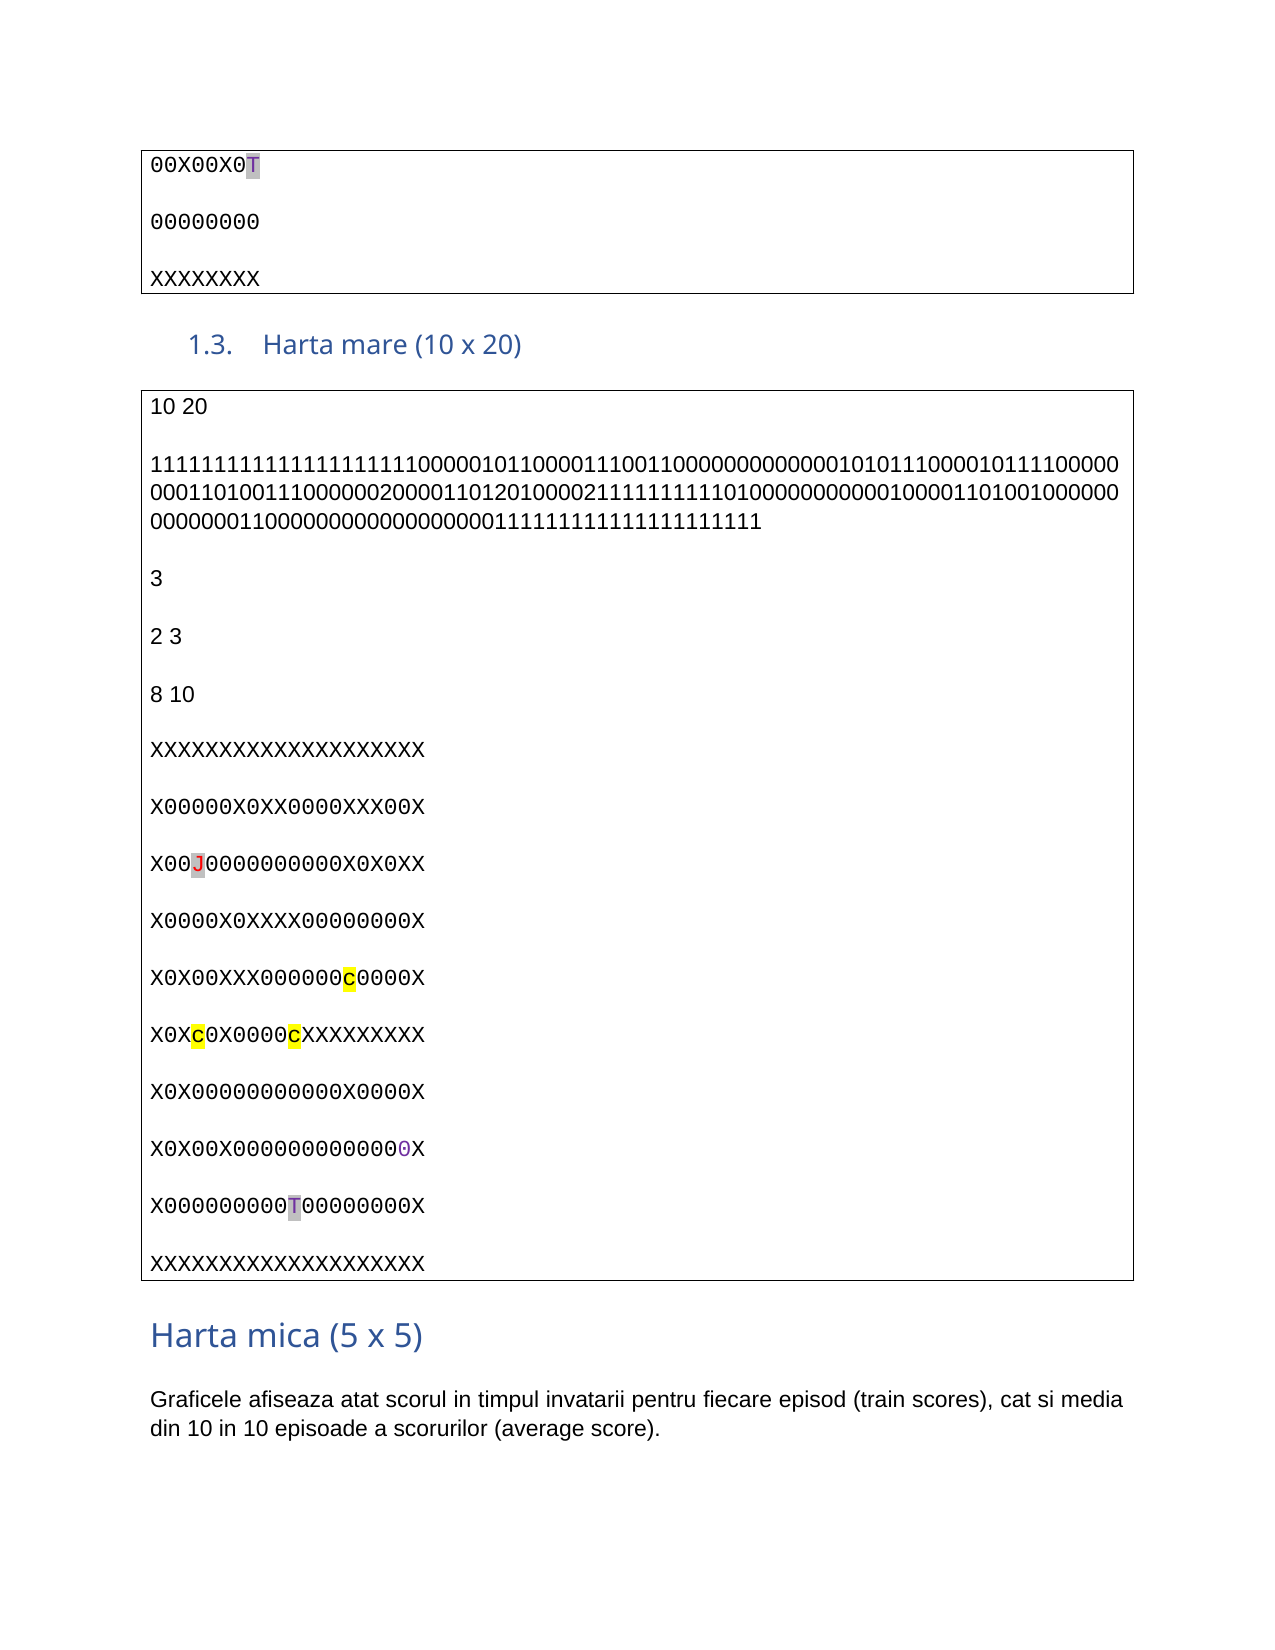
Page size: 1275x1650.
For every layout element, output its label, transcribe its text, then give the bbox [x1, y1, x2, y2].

text XXXXXXXXXXXXXXXXXXXX [142, 1249, 1133, 1280]
text XXXXXXXX [142, 264, 1133, 293]
text Graficele afiseaza atat scorul in timpul invatarii pentru fiecare episod (train scores), cat si media din 10 in 10 episoade a scorurilor (average score). [150, 1386, 1125, 1441]
text X00J0000000000X0X0XX [142, 849, 1133, 878]
text X000000000T00000000X [142, 1192, 1133, 1221]
text 00X00X0T [142, 151, 1133, 179]
text X0X00000000000X0000X [142, 1078, 1133, 1107]
subtitle Harta mare (10 x 20) [187, 325, 1125, 362]
text 8 10 [142, 677, 1133, 707]
text X0Xc0X0000cXXXXXXXXX [142, 1021, 1133, 1049]
text XXXXXXXXXXXXXXXXXXXX [142, 735, 1133, 764]
subtitle Harta mica (5 x 5) [150, 1312, 1125, 1358]
text 11111111111111111111100000101100001110011000000000000010101110000101111000000001101001110000002000011012010000211111111110100000000000100001101001000000000000011000000000000000000111111111111111111111 [142, 448, 1133, 534]
text 10 20 [142, 391, 1133, 420]
text X0000X0XXXX00000000X [142, 906, 1133, 935]
text X00000X0XX0000XXX00X [142, 792, 1133, 821]
text X0X00X0000000000000X [142, 1135, 1133, 1164]
text 00000000 [142, 207, 1133, 236]
text X0X00XXX000000c0000X [142, 963, 1133, 992]
text 2 3 [142, 620, 1133, 649]
text 3 [142, 562, 1133, 592]
